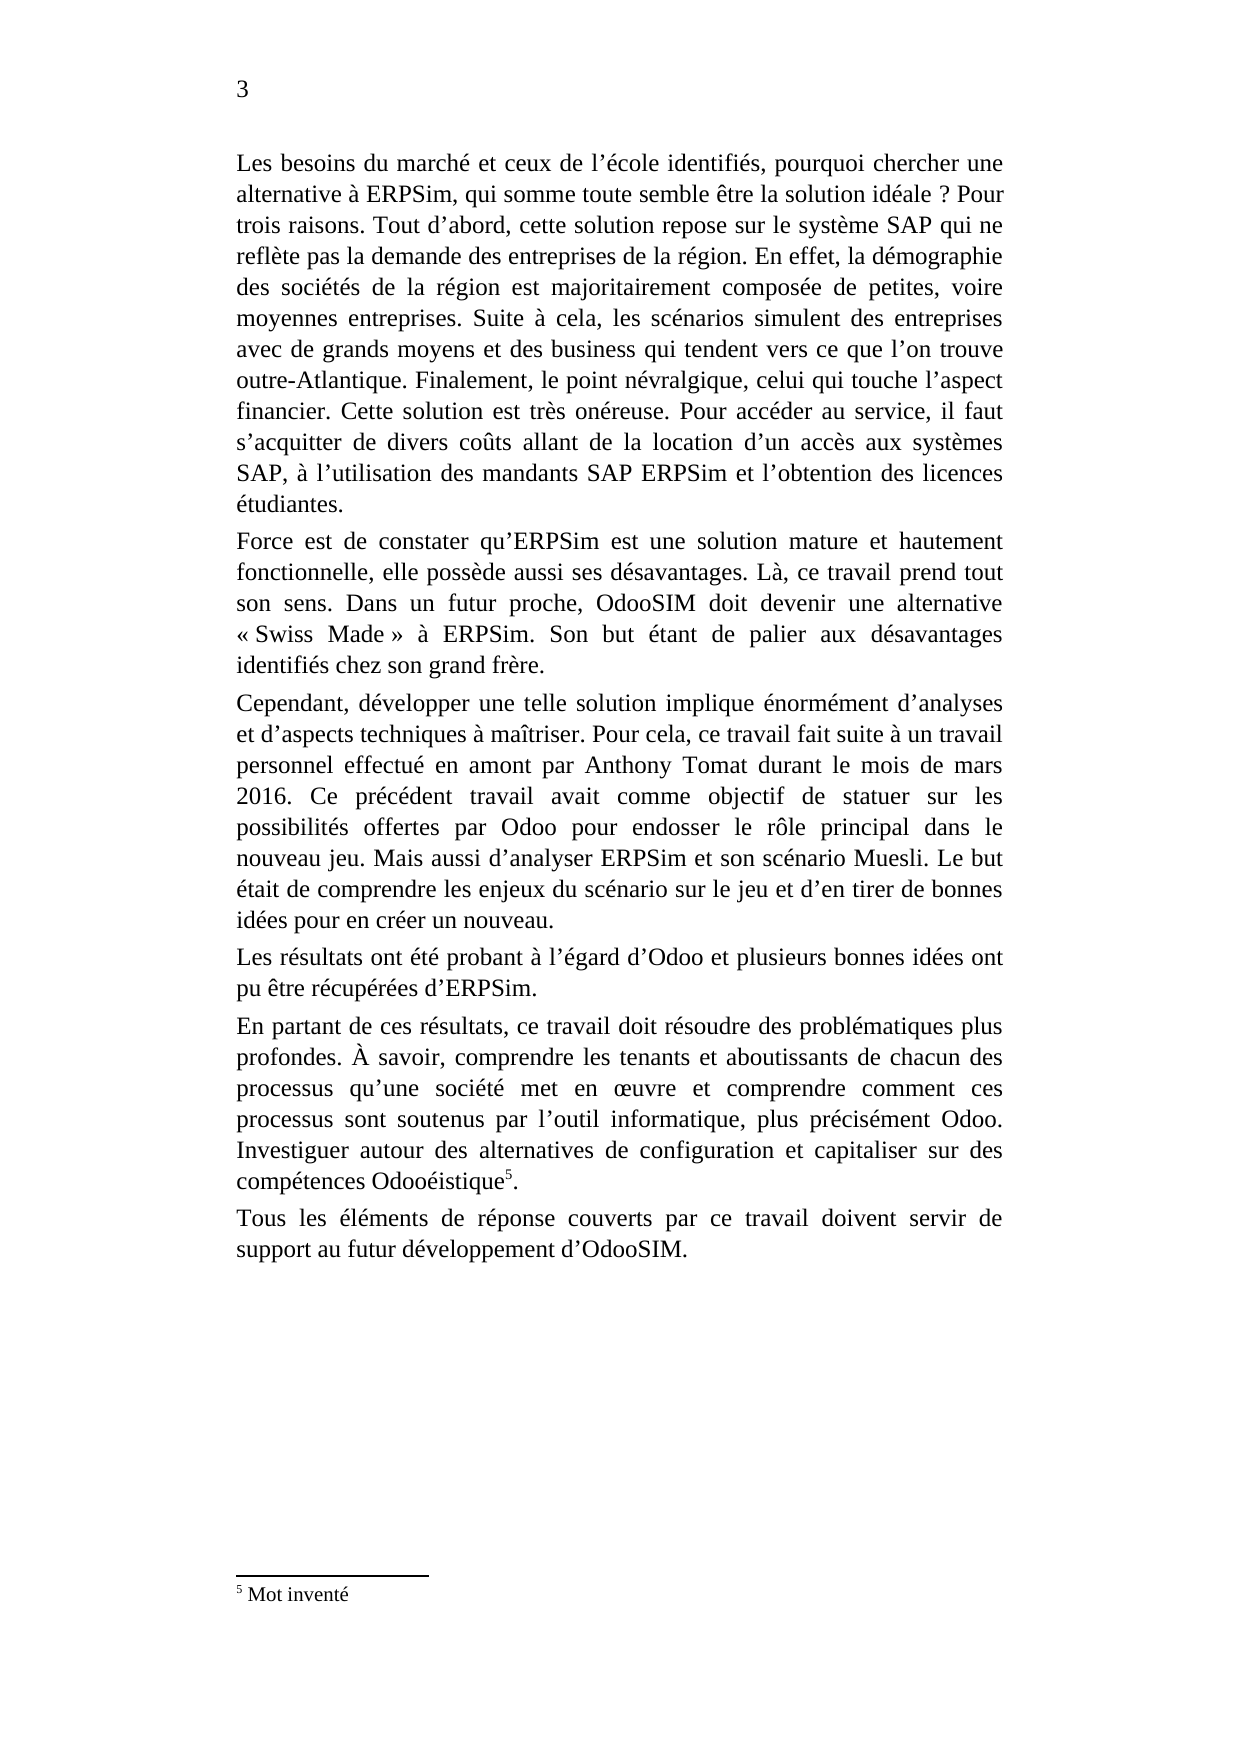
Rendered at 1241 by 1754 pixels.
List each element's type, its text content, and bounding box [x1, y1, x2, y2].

text Les besoins du marché et ceux de l’école identifiés, pourquoi chercher une alternative à ERPSim, qui somme toute semble être la solution idéale ? Pour trois raisons. Tout d’abord, cette solution repose sur le système SAP qui ne reflète pas la demande des entreprises de la région. En effet, la démographie des sociétés de la région est majoritairement composée de petites, voire moyennes entreprises. Suite à cela, les scénarios simulent des entreprises avec de grands moyens et des business qui tendent vers ce que l’on trouve outre-Atlantique. Finalement, le point névralgique, celui qui touche l’aspect financier. Cette solution est très onéreuse. Pour accéder au service, il faut s’acquitter de divers coûts allant de la location d’un accès aux systèmes SAP, à l’utilisation des mandants SAP ERPSim et l’obtention des licences étudiantes. [236, 148, 1004, 518]
text En partant de ces résultats, ce travail doit résoudre des problématiques plus profondes. À savoir, comprendre les tenants et aboutissants de chacun des processus qu’une société met en œuvre et comprendre comment ces processus sont soutenus par l’outil informatique, plus précisément Odoo. Investiguer autour des alternatives de configuration et capitaliser sur des compétences Odooéistique. [236, 1011, 1004, 1195]
text Cependant, développer une telle solution implique énormément d’analyses et d’aspects techniques à maîtriser. Pour cela, ce travail fait suite à un travail personnel effectué en amont par Anthony Tomat durant le mois de mars 2016. Ce précédent travail avait comme objectif de statuer sur les possibilités offertes par Odoo pour endosser le rôle principal dans le nouveau jeu. Mais aussi d’analyser ERPSim et son scénario Muesli. Le but était de comprendre les enjeux du scénario sur le jeu et d’en tirer de bonnes idées pour en créer un nouveau. [236, 688, 1004, 934]
text Les résultats ont été probant à l’égard d’Odoo et plusieurs bonnes idées ont pu être récupérées d’ERPSim. [236, 942, 1004, 1002]
text Force est de constater qu’ERPSim est une solution mature et hautement fonctionnelle, elle possède aussi ses désavantages. Là, ce travail prend tout son sens. Dans un futur proche, OdooSIM doit devenir une alternative « Swiss Made » à ERPSim. Son but étant de palier aux désavantages identifiés chez son grand frère. [236, 526, 1004, 679]
text Tous les éléments de réponse couverts par ce travail doivent servir de support au futur développement d’OdooSIM. [236, 1203, 1004, 1263]
